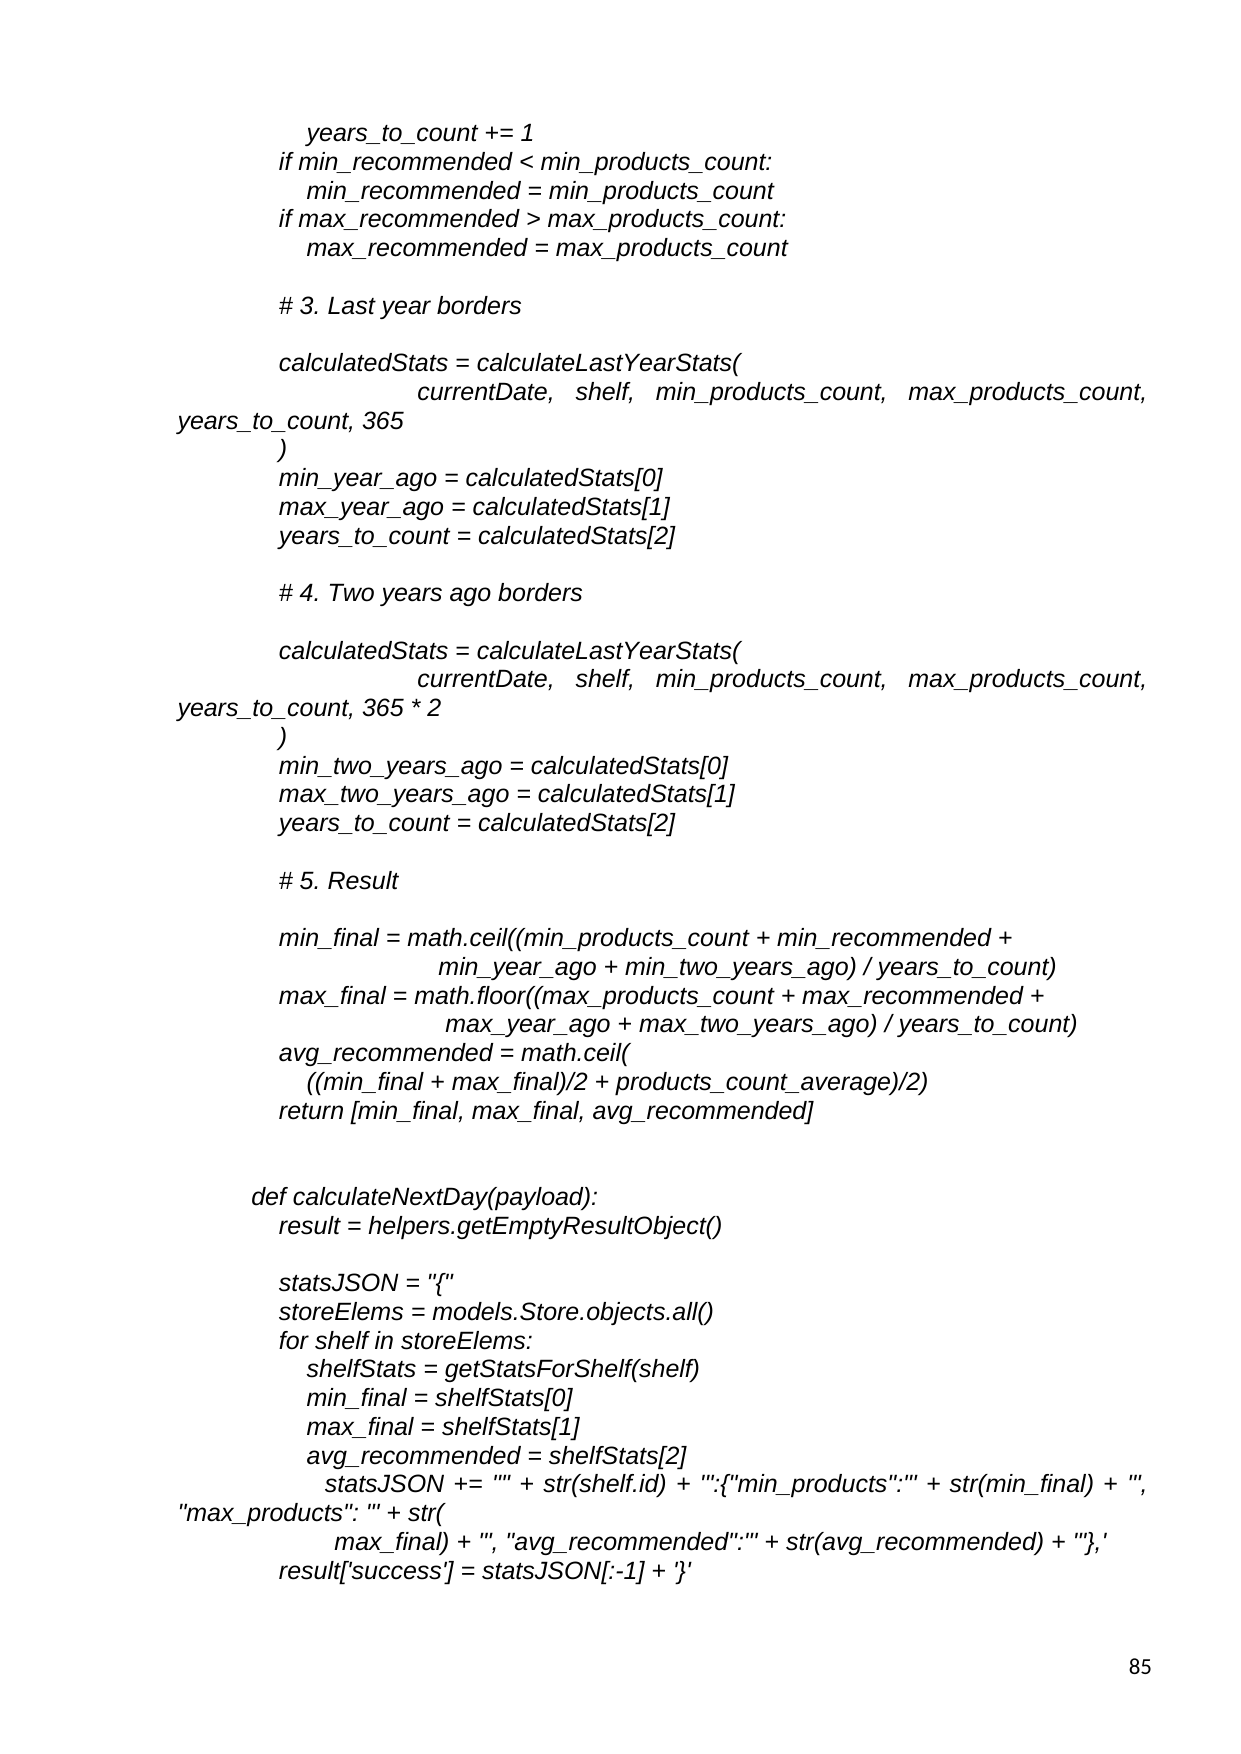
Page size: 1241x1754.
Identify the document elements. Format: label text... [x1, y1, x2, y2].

text statsJSON = "{" [177, 1268, 1152, 1297]
text # 5. Result [177, 866, 1152, 894]
text max_final = shelfStats[1] [177, 1412, 1152, 1441]
text currentDate, shelf, min_products_count, max_products_count, years_to_count, 365 * 2 [177, 664, 1152, 722]
text max_final) + '", "avg_recommended":"' + str(avg_recommended) + '"},' [177, 1527, 1152, 1556]
text min_final = shelfStats[0] [177, 1383, 1152, 1412]
text calculatedStats = calculateLastYearStats( [177, 348, 1152, 377]
text years_to_count = calculatedStats[2] [177, 521, 1152, 549]
text max_recommended = max_products_count [177, 233, 1152, 262]
text avg_recommended = math.ceil( [177, 1038, 1152, 1067]
text ) [177, 434, 1152, 463]
text min_two_years_ago = calculatedStats[0] [177, 751, 1152, 779]
text avg_recommended = shelfStats[2] [177, 1441, 1152, 1469]
text ) [177, 722, 1152, 751]
text max_year_ago + max_two_years_ago) / years_to_count) [177, 1009, 1152, 1038]
text storeElems = models.Store.objects.all() [177, 1297, 1152, 1326]
text if min_recommended < min_products_count: [177, 147, 1152, 176]
text min_year_ago = calculatedStats[0] [177, 463, 1152, 492]
text min_final = math.ceil((min_products_count + min_recommended + [177, 923, 1152, 952]
text shelfStats = getStatsForShelf(shelf) [177, 1354, 1152, 1383]
text for shelf in storeElems: [177, 1326, 1152, 1354]
text min_recommended = min_products_count [177, 176, 1152, 204]
text years_to_count = calculatedStats[2] [177, 808, 1152, 837]
text result = helpers.getEmptyResultObject() [177, 1211, 1152, 1239]
text min_year_ago + min_two_years_ago) / years_to_count) [177, 952, 1152, 981]
text # 4. Two years ago borders [177, 578, 1152, 607]
text max_final = math.floor((max_products_count + max_recommended + [177, 981, 1152, 1009]
text calculatedStats = calculateLastYearStats( [177, 636, 1152, 664]
text ((min_final + max_final)/2 + products_count_average)/2) [177, 1067, 1152, 1096]
text max_year_ago = calculatedStats[1] [177, 492, 1152, 521]
text max_two_years_ago = calculatedStats[1] [177, 779, 1152, 808]
text # 3. Last year borders [177, 291, 1152, 319]
text currentDate, shelf, min_products_count, max_products_count, years_to_count, 365 [177, 377, 1152, 434]
text if max_recommended > max_products_count: [177, 204, 1152, 233]
text years_to_count += 1 [177, 118, 1152, 147]
text return [min_final, max_final, avg_recommended] [177, 1096, 1152, 1124]
text statsJSON += '"' + str(shelf.id) + '":{"min_products":"' + str(min_final) + '", "max_products": "' + str( [177, 1469, 1152, 1527]
text def calculateNextDay(payload): [177, 1182, 1152, 1211]
text result['success'] = statsJSON[:-1] + '}' [177, 1556, 1152, 1584]
